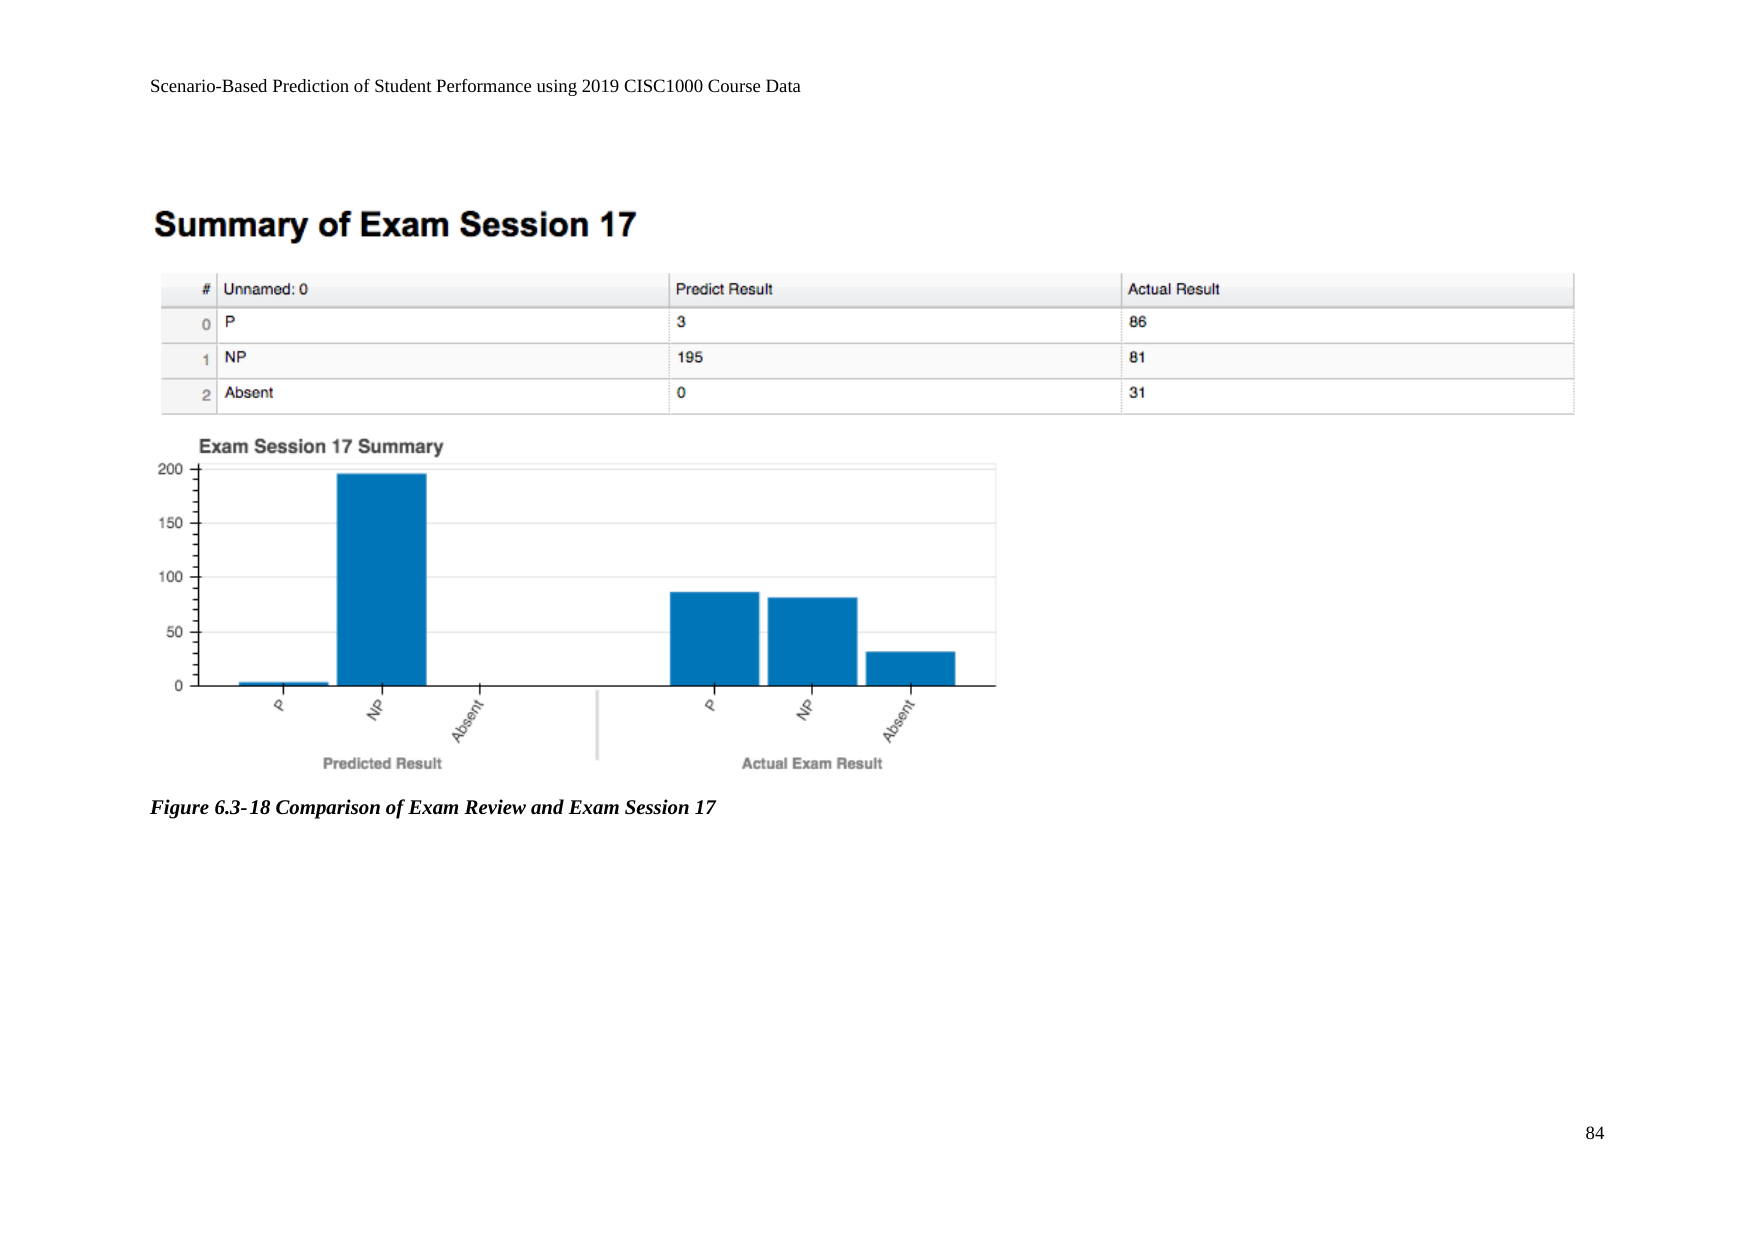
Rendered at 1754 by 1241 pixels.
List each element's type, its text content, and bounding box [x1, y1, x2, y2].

picture [150, 187, 1596, 796]
